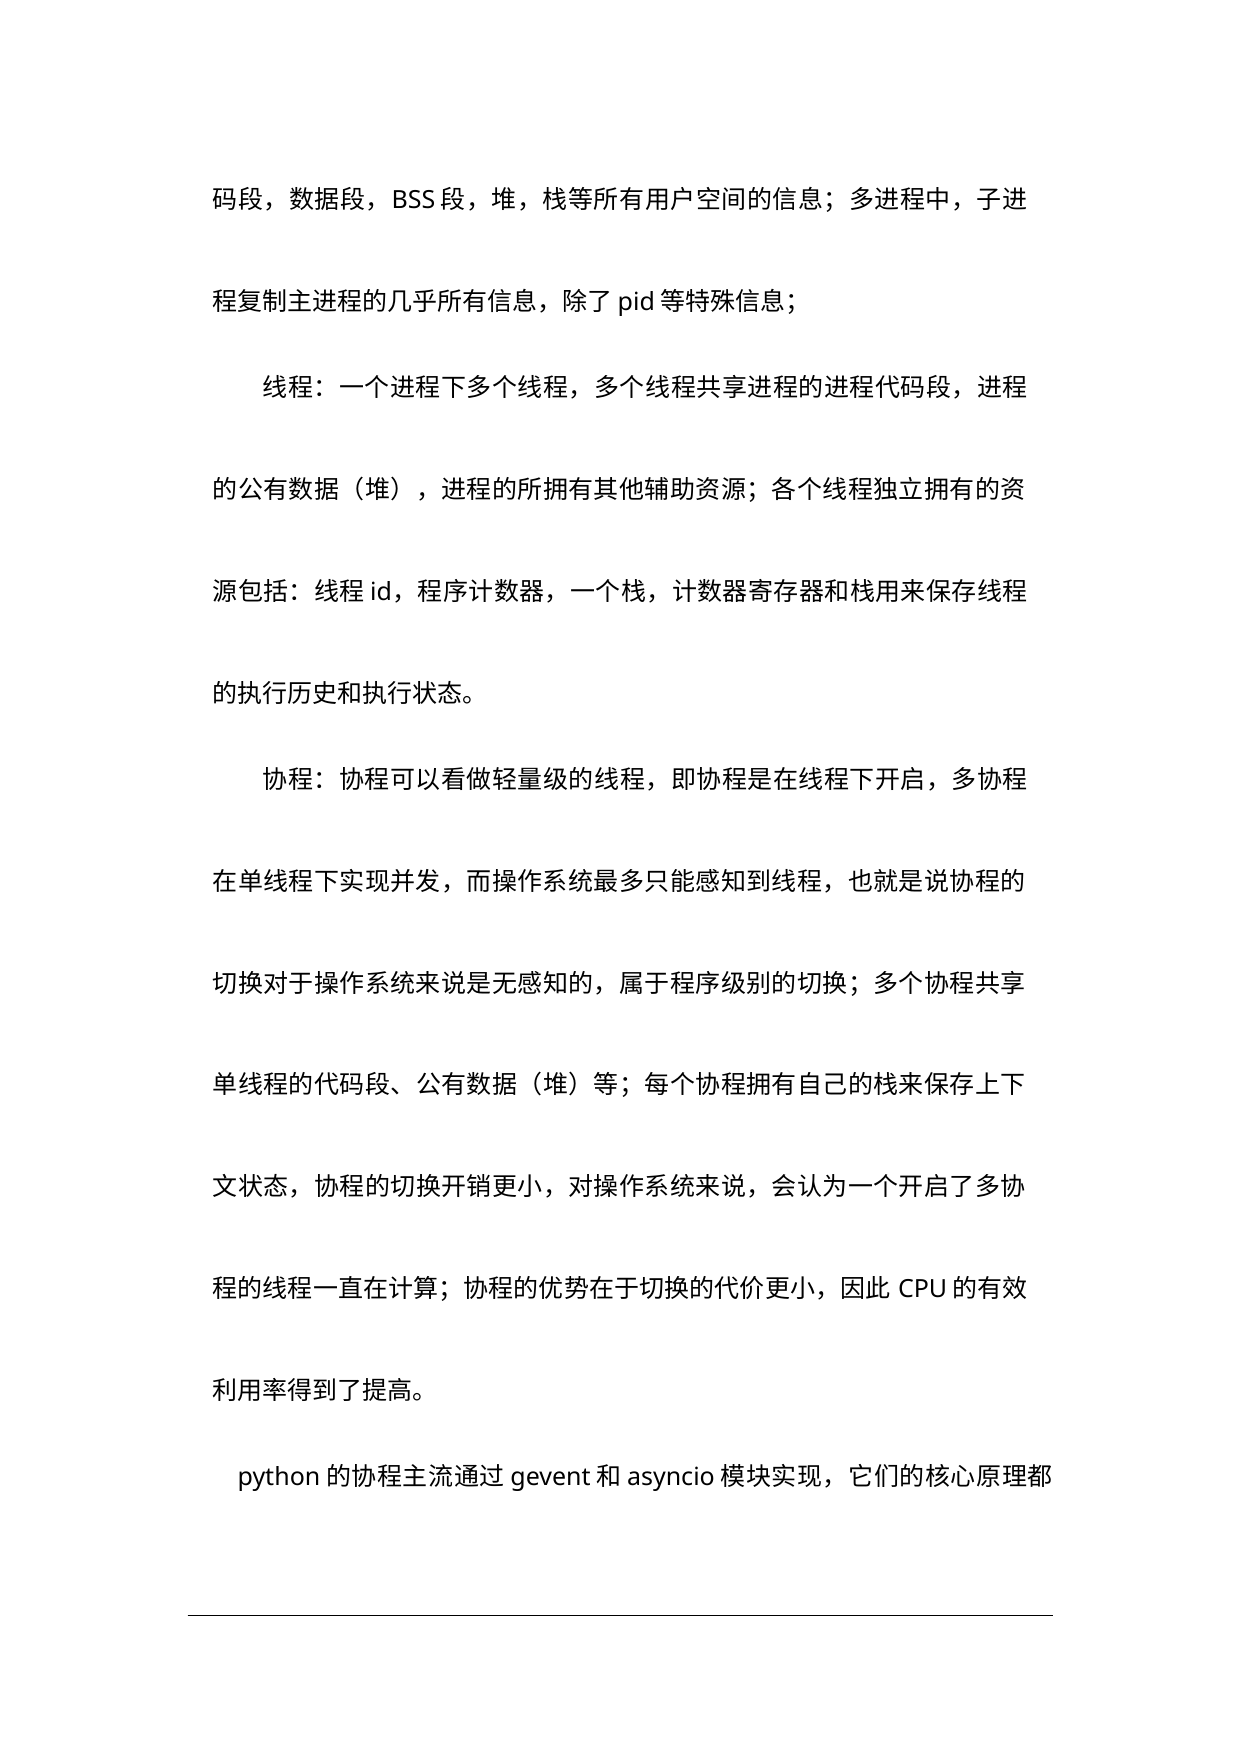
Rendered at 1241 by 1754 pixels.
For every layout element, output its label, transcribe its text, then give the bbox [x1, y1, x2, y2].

text 线程：一个进程下多个线程，多个线程共享进程的进程代码段，进程的公有数据（堆），进程的所拥有其他辅助资源；各个线程独立拥有的资源包括：线程id，程序计数器，一个栈，计数器寄存器和栈用来保存线程的执行历史和执行状态。 [212, 352, 1028, 725]
text 协程：协程可以看做轻量级的线程，即协程是在线程下开启，多协程在单线程下实现并发，而操作系统最多只能感知到线程，也就是说协程的切换对于操作系统来说是无感知的，属于程序级别的切换；多个协程共享单线程的代码段、公有数据（堆）等；每个协程拥有自己的栈来保存上下文状态，协程的切换开销更小，对操作系统来说，会认为一个开启了多协程的线程一直在计算；协程的优势在于切换的代价更小，因此CPU的有效利用率得到了提高。 [212, 743, 1028, 1423]
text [187, 1441, 1053, 1509]
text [212, 164, 1028, 334]
